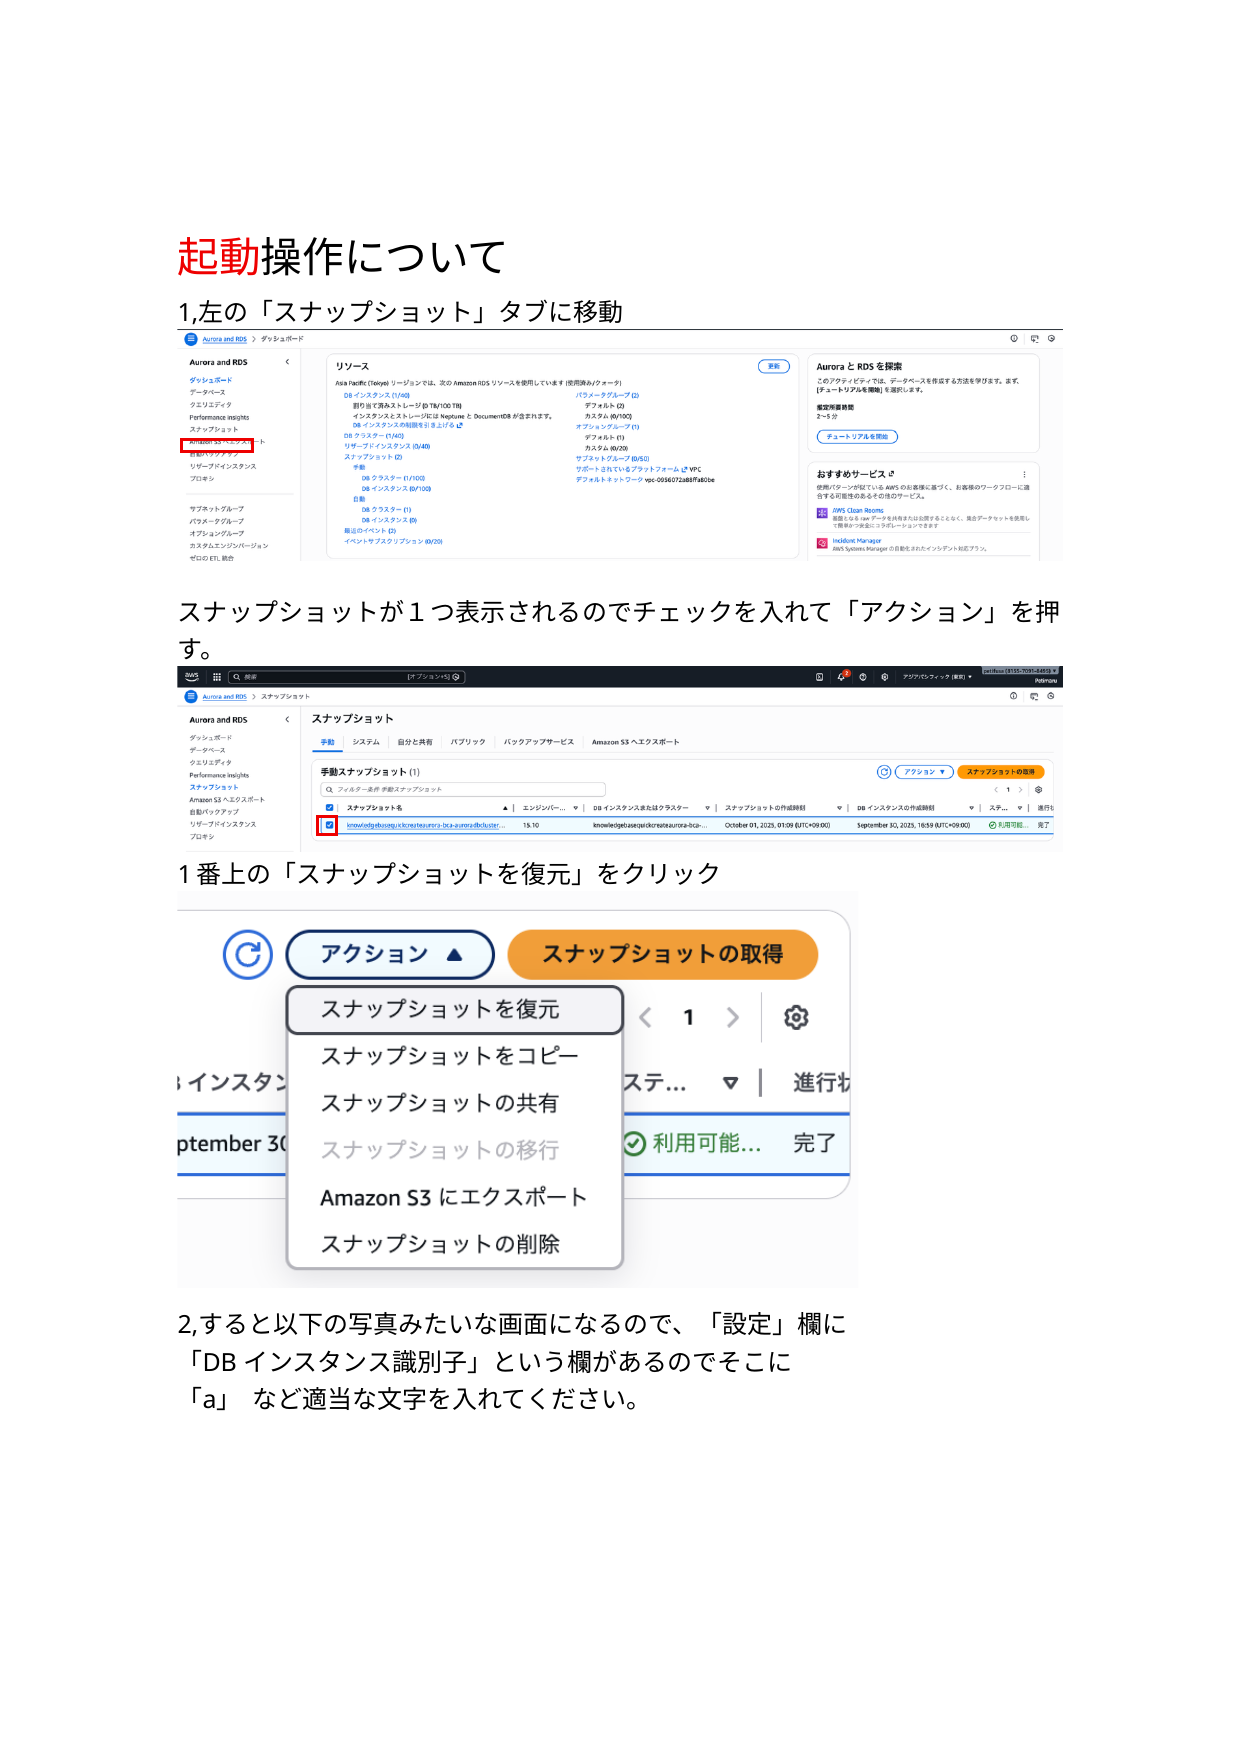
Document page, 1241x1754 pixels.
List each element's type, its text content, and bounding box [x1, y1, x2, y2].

text 1,左の「スナップショット」タブに移動 [177, 292, 1063, 329]
list など適当な文字を入れてください。 [177, 1379, 1063, 1417]
picture [177, 666, 1063, 852]
text スナップショットが１つ表示されるのでチェックを入れて「アクション」を押す。 [177, 592, 1063, 666]
text 「DB インスタンス識別子」という欄があるのでそこに [177, 1342, 1063, 1379]
text 起動操作について [177, 217, 1063, 292]
picture [177, 891, 859, 1288]
text 1番上の「スナップショットを復元」をクリック [177, 854, 1063, 892]
text 2,すると以下の写真みたいな画面になるので、「設定」欄に [177, 1304, 1063, 1342]
picture [177, 329, 1063, 561]
